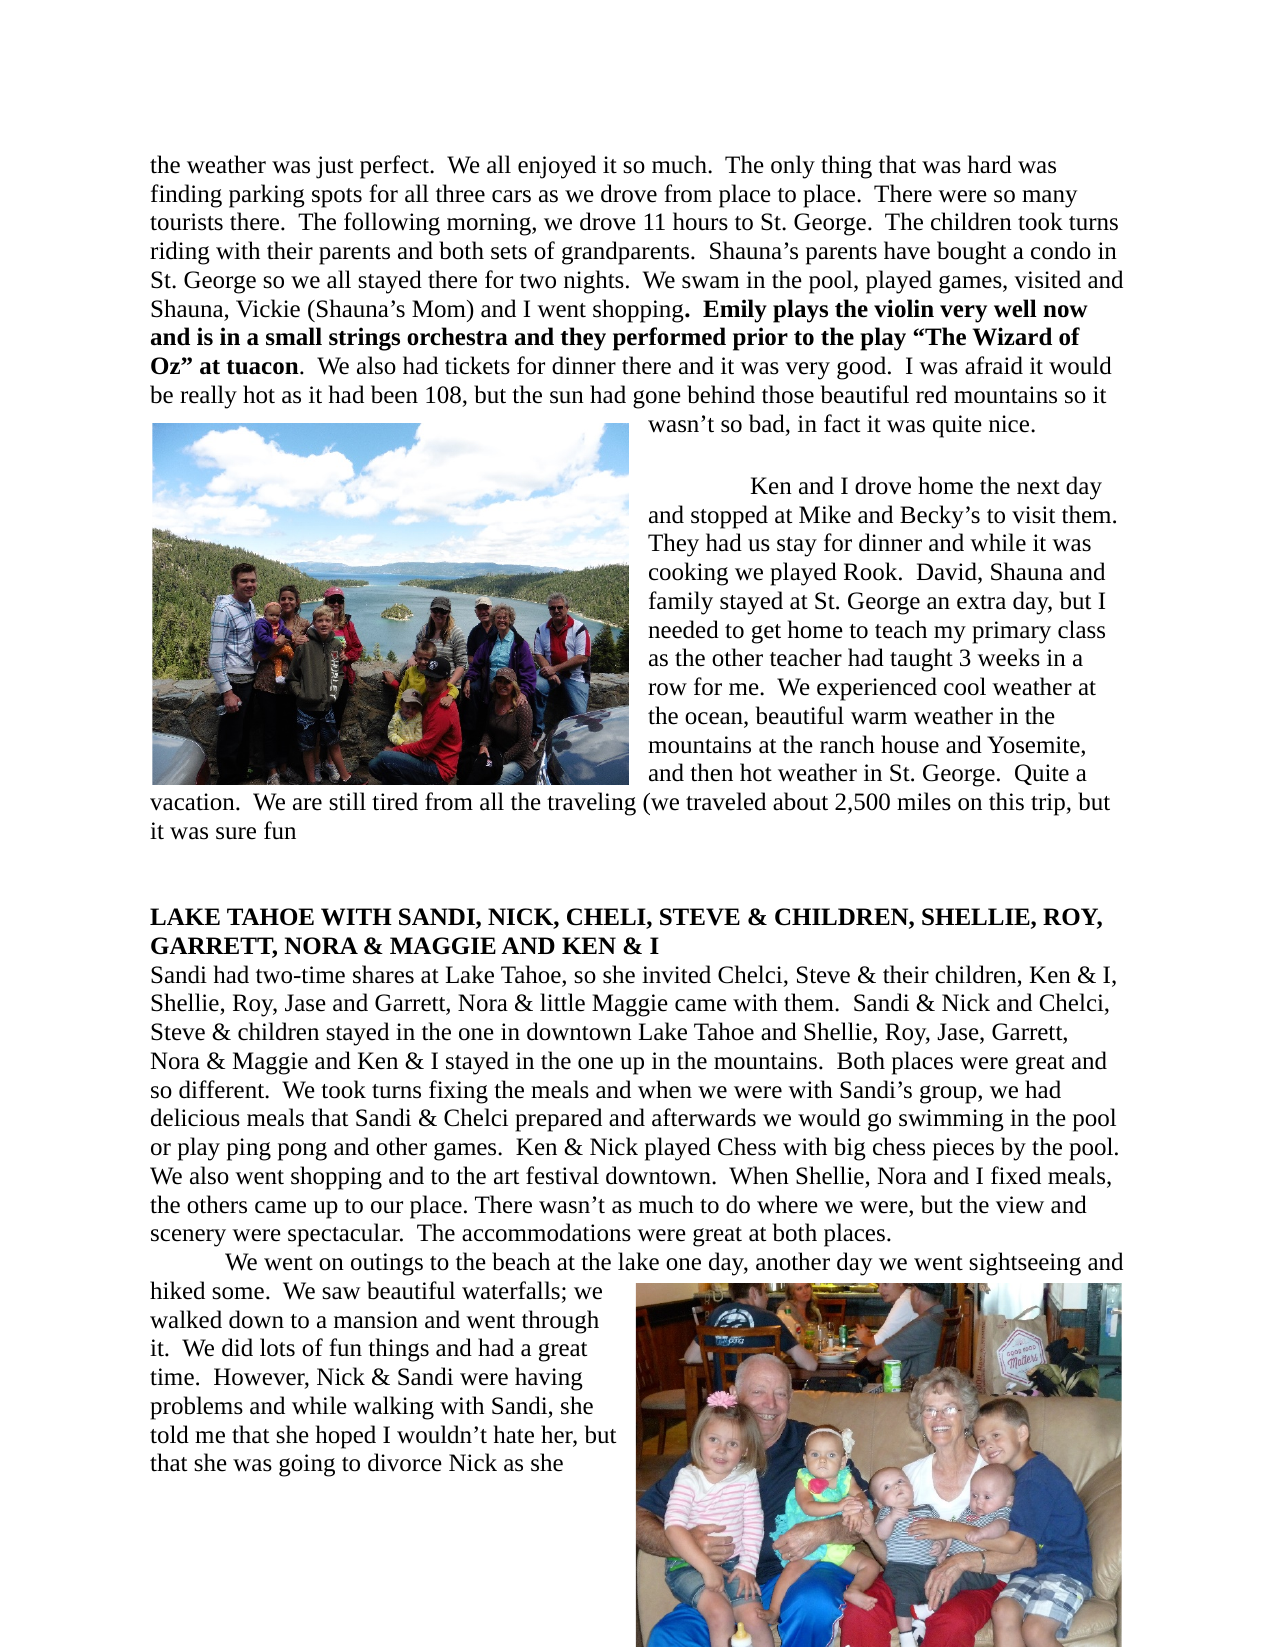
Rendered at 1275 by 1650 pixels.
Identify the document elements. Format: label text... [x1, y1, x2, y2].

picture [634, 1281, 1122, 1643]
picture [150, 251, 629, 611]
text KENNETH H BROWNING FAMILY REUNION – Held July 10 to 14, 2014 [150, 1429, 634, 1487]
text LAKE TAHOE WITH SANDI, NICK, CHELI, STEVE & CHILDREN, SHELLIE, ROY, GARRETT, NORA & MAGGIE AND KEN & I [150, 730, 1125, 787]
text Sandi had two-time shares at Lake Tahoe, so she invited Chelci, Steve & their children, Ken & I, Shellie, Roy, Jase and Garrett, Nora & little Maggie came with them. Sandi & Nick and Chelci, Steve & children stayed in the one in downtown Lake Tahoe and Shellie, Roy, Jase, Garrett, Nora & Maggie and Ken & I stayed in the one up in the mountains. Both places were great and so different. We took turns fixing the meals and when we were with Sandi’s group, we had delicious meals that Sandi & Chelci prepared and afterwards we would go swimming in the pool or play ping pong and other games. Ken & Nick played Chess with big chess pieces by the pool. We also went shopping and to the art festival downtown. When Shellie, Nora and I fixed meals, the others came up to our place. There wasn’t as much to do where we were, but the view and scenery were spectacular. The accommodations were great at both places. [150, 787, 1125, 1075]
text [150, 150, 1125, 265]
text We went on outings to the beach at the lake one day, another day we went sightseeing and hiked some. We saw beautiful waterfalls; we walked down to a mansion and went through it. We did lots of fun things and had a great time. However, Nick & Sandi were having problems and while walking with Sandi, she told me that she hoped I wouldn’t hate her, but that she was going to divorce Nick as she couldn’t take it any longer. She said he didn’t want to do anything fun, all he wanted to do was watch sports. He didn’t help her with the yard or housework, he didn’t show her affection and she said she had about 20 more good years and she wanted to have fun and do things. I told her that I certainly wouldn’t hate her, that she was my daughter and I loved her very much and I wanted her to be happy. [150, 1075, 1125, 1391]
